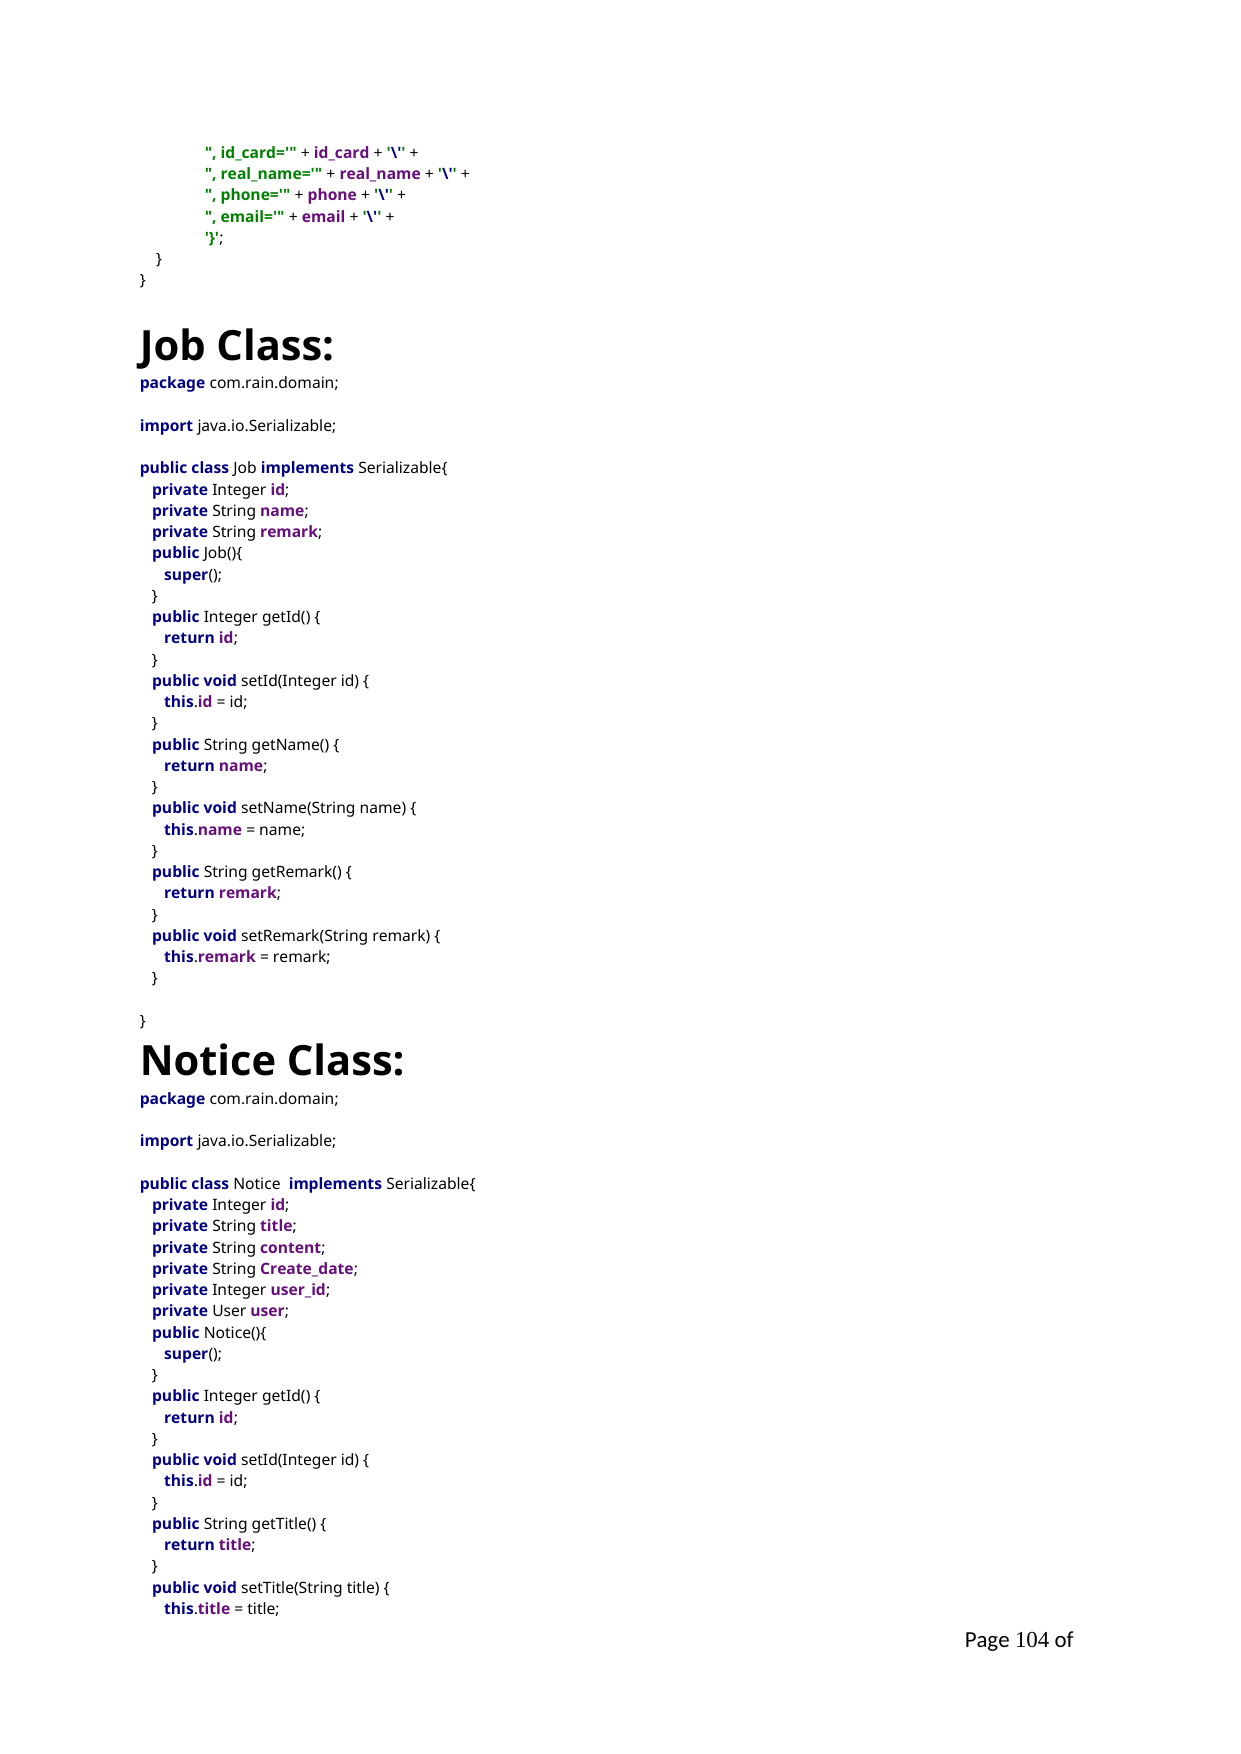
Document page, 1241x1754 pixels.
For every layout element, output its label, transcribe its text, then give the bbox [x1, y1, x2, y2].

text Job Class: [139, 315, 1101, 372]
text Notice Class: [139, 1031, 1101, 1088]
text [139, 142, 1101, 290]
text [139, 1088, 1101, 1619]
text package com.rain.domain; import java.io.Serializable; public class Job implements Serializable{ private Integer id; private String name; private String remark; public Job(){ super(); } public Integer getId() { return id; } public void setId(Integer id) { this.id = id; } public String getName() { return name; } public void setName(String name) { this.name = name; } public String getRemark() { return remark; } public void setRemark(String remark) { this.remark = remark; } } [139, 372, 1101, 1031]
